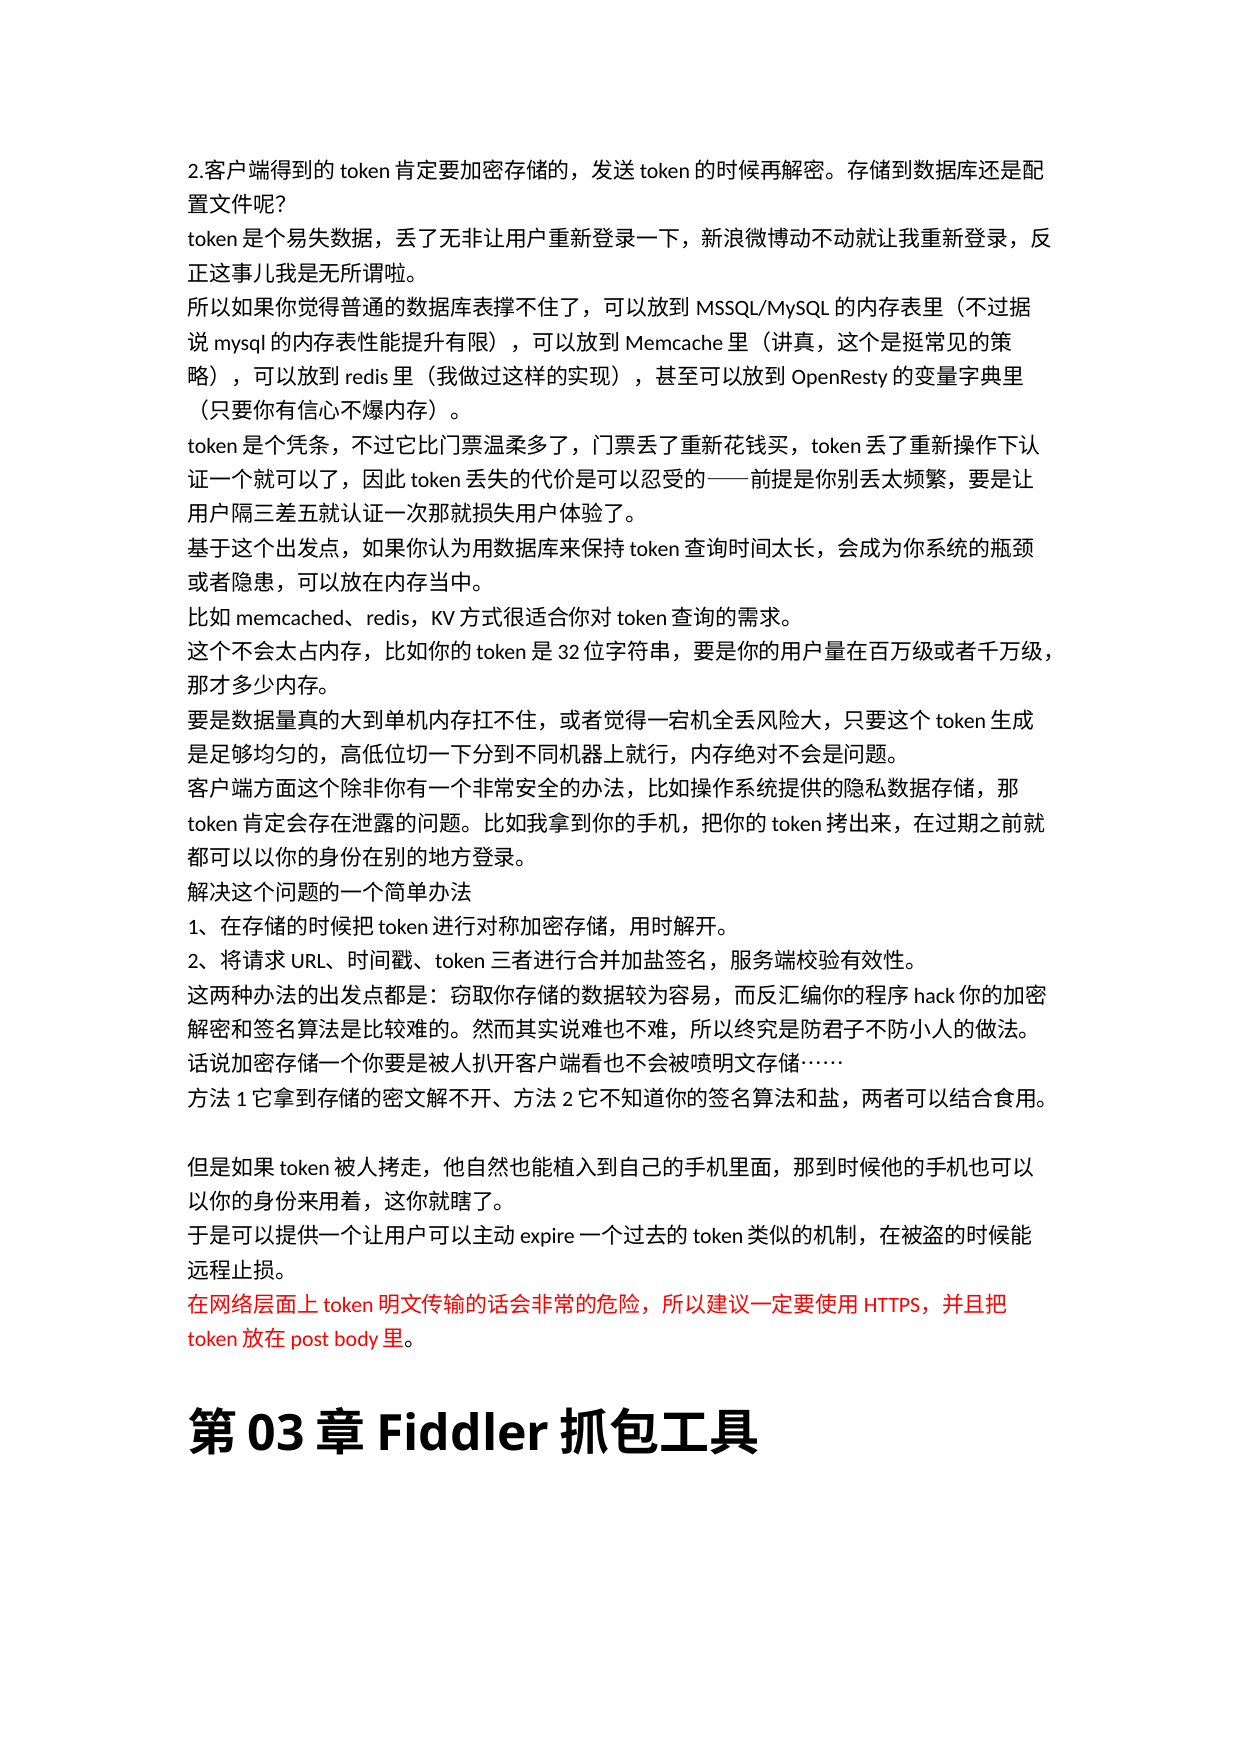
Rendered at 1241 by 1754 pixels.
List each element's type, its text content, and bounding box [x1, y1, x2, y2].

text 2.客户端得到的token肯定要加密存储的，发送token的时候再解密。存储到数据库还是配置文件呢？ [187, 150, 1053, 219]
subtitle 第03章 Fiddler抓包工具 [187, 1392, 1053, 1465]
text 基于这个出发点，如果你认为用数据库来保持token查询时间太长，会成为你系统的瓶颈或者隐患，可以放在内存当中。 比如memcached、redis，KV方式很适合你对token查询的需求。 这个不会太占内存，比如你的token是32位字符串，要是你的用户量在百万级或者千万级，那才多少内存。 要是数据量真的大到单机内存扛不住，或者觉得一宕机全丢风险大，只要这个token生成是足够均匀的，高低位切一下分到不同机器上就行，内存绝对不会是问题。 [187, 528, 1053, 769]
text token是个易失数据，丢了无非让用户重新登录一下，新浪微博动不动就让我重新登录，反正这事儿我是无所谓啦。 所以如果你觉得普通的数据库表撑不住了，可以放到 MSSQL/MySQL 的内存表里（不过据说mysql的内存表性能提升有限），可以放到 Memcache里（讲真，这个是挺常见的策略），可以放到redis里（我做过这样的实现），甚至可以放到 OpenResty 的变量字典里（只要你有信心不爆内存）。 [187, 219, 1053, 425]
text token是个凭条，不过它比门票温柔多了，门票丢了重新花钱买，token丢了重新操作下认证一个就可以了，因此token丢失的代价是可以忍受的——前提是你别丢太频繁，要是让用户隔三差五就认证一次那就损失用户体验了。 [187, 425, 1053, 528]
text 客户端方面这个除非你有一个非常安全的办法，比如操作系统提供的隐私数据存储，那token肯定会存在泄露的问题。比如我拿到你的手机，把你的token拷出来，在过期之前就都可以以你的身份在别的地方登录。 解决这个问题的一个简单办法 1、在存储的时候把token进行对称加密存储，用时解开。 2、将请求URL、时间戳、token三者进行合并加盐签名，服务端校验有效性。 这两种办法的出发点都是：窃取你存储的数据较为容易，而反汇编你的程序hack你的加密解密和签名算法是比较难的。然而其实说难也不难，所以终究是防君子不防小人的做法。话说加密存储一个你要是被人扒开客户端看也不会被喷明文存储…… 方法1它拿到存储的密文解不开、方法2它不知道你的签名算法和盐，两者可以结合食用。 但是如果token被人拷走，他自然也能植入到自己的手机里面，那到时候他的手机也可以以你的身份来用着，这你就瞎了。 于是可以提供一个让用户可以主动expire一个过去的token类似的机制，在被盗的时候能远程止损。 [187, 769, 1053, 1284]
text 在网络层面上token明文传输的话会非常的危险，所以建议一定要使用HTTPS，并且把token放在post body里。 [187, 1284, 1053, 1353]
